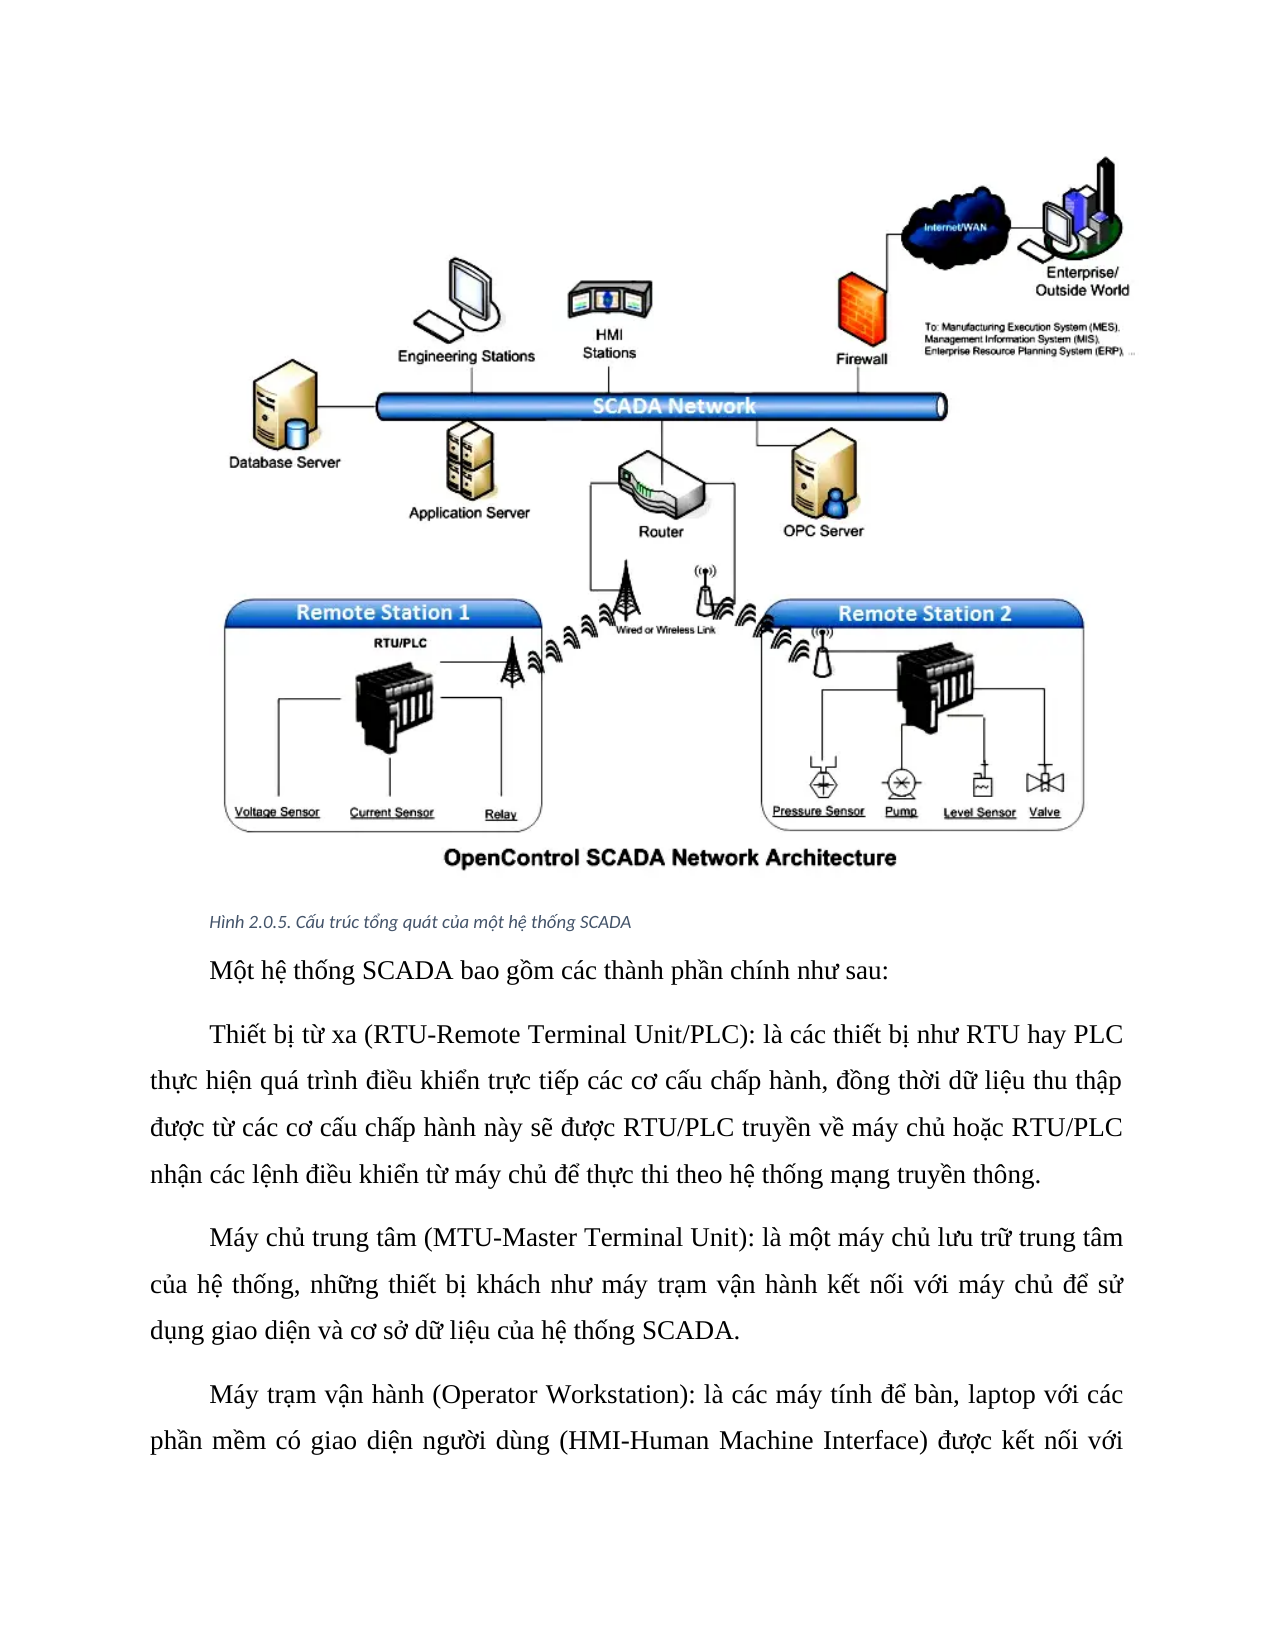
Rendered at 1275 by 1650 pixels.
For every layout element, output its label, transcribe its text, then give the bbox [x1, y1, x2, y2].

picture [209, 150, 1140, 878]
text Thiết bị từ xa (RTU-Remote Terminal Unit/PLC): là các thiết bị như RTU hay PLC thực hiện quá trình điều khiển trực tiếp các cơ cấu chấp hành, đồng thời dữ liệu thu thập được từ các cơ cấu chấp hành này sẽ được RTU/PLC truyền về máy chủ hoặc RTU/PLC nhận các lệnh điều khiển từ máy chủ để thực thi theo hệ thống mạng truyền thông. [150, 1018, 1125, 1189]
text Một hệ thống SCADA bao gồm các thành phần chính như sau: [150, 954, 1125, 986]
text Máy chủ trung tâm (MTU-Master Terminal Unit): là một máy chủ lưu trữ trung tâm của hệ thống, những thiết bị khách như máy trạm vận hành kết nối với máy chủ để sử dụng giao diện và cơ sở dữ liệu của hệ thống SCADA. [150, 1221, 1125, 1346]
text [150, 1378, 1125, 1456]
